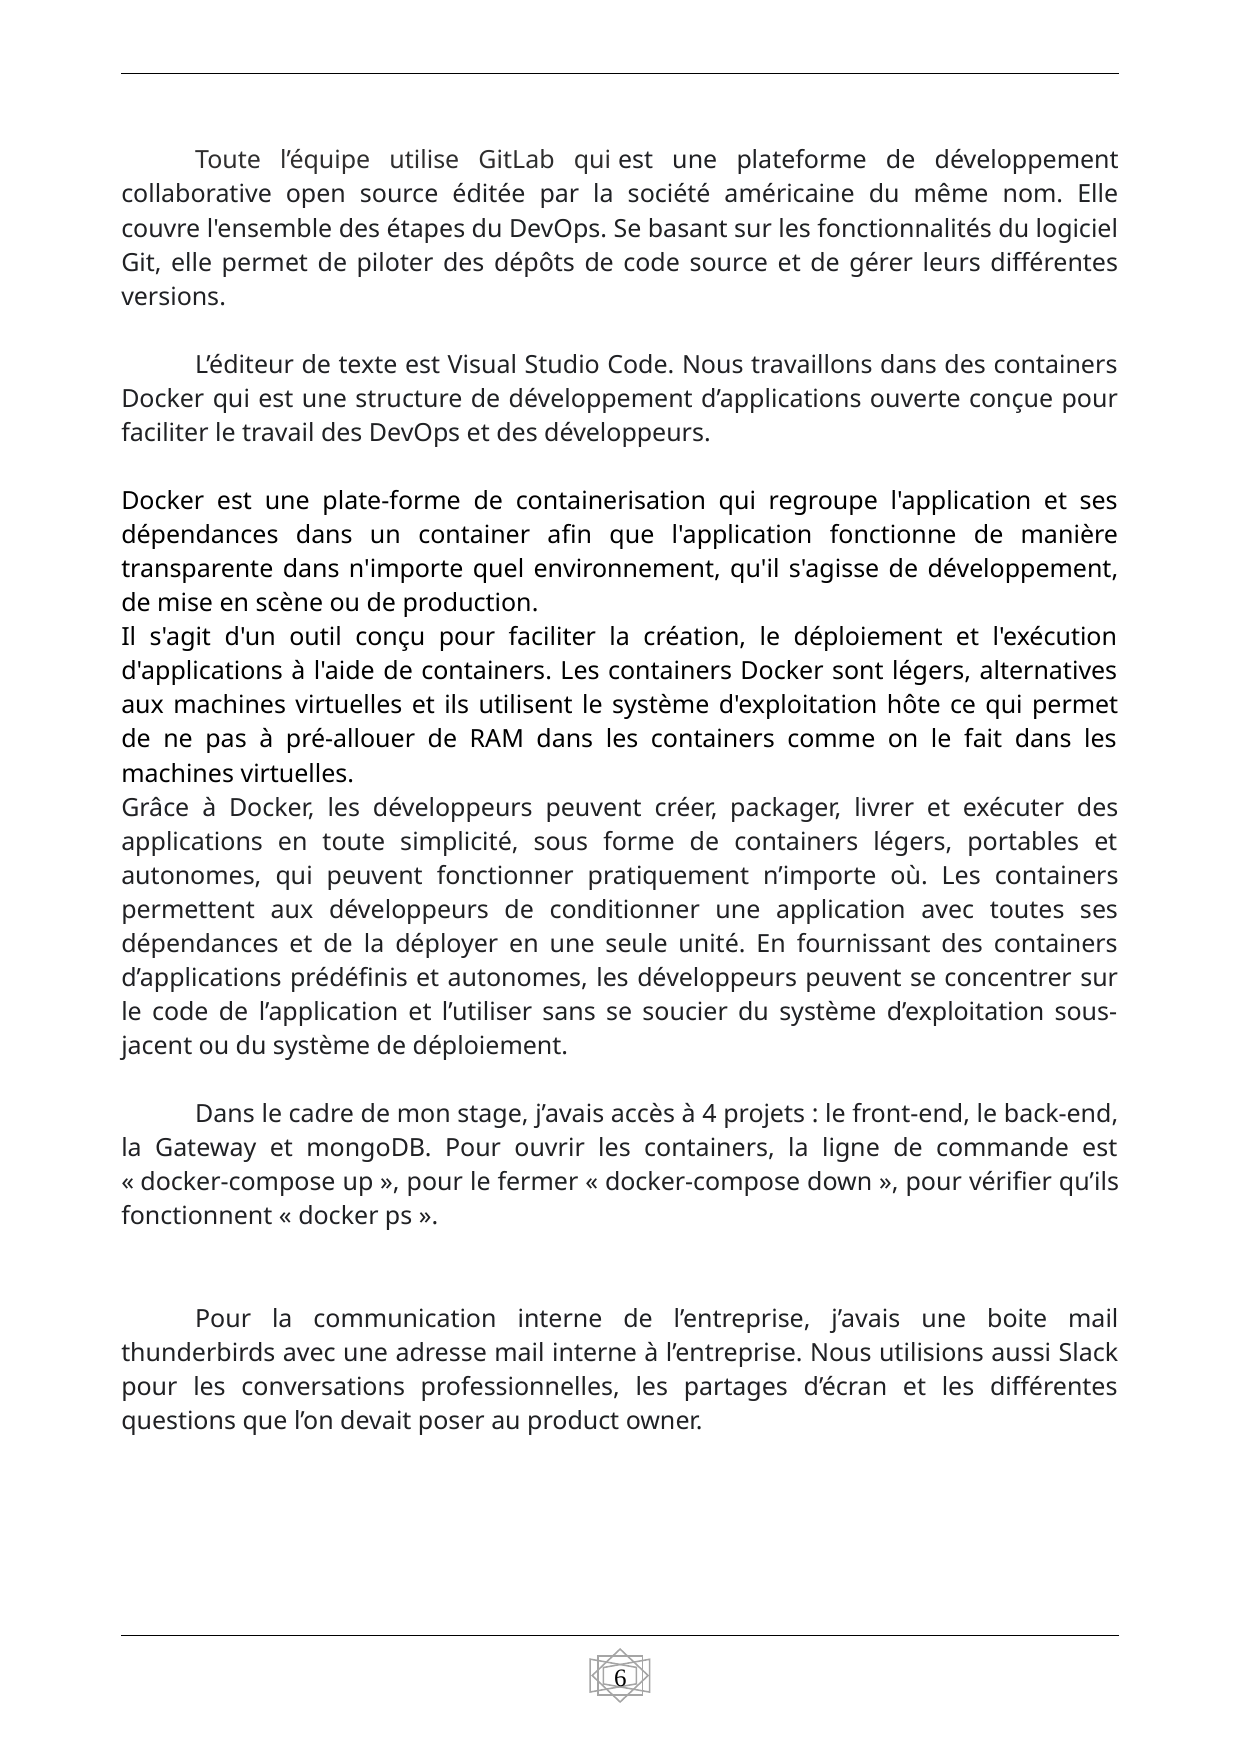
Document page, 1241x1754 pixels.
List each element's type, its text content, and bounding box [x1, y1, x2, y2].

text Dans le cadre de mon stage, j’avais accès à 4 projets : le front-end, le back-end, la Gateway et mongoDB. Pour ouvrir les containers, la ligne de commande est « docker-compose up », pour le fermer « docker-compose down », pour vérifier qu’ils fonctionnent « docker ps ». [121, 1096, 1119, 1232]
text Docker est une plate-forme de containerisation qui regroupe l'application et ses dépendances dans un container afin que l'application fonctionne de manière transparente dans n'importe quel environnement, qu'il s'agisse de développement, de mise en scène ou de production. [121, 483, 1119, 619]
text Pour la communication interne de l’entreprise, j’avais une boite mail thunderbirds avec une adresse mail interne à l’entreprise. Nous utilisions aussi Slack pour les conversations professionnelles, les partages d’écran et les différentes questions que l’on devait poser au product owner. [121, 1300, 1119, 1436]
text Il s'agit d'un outil conçu pour faciliter la création, le déploiement et l'exécution d'applications à l'aide de containers. Les containers Docker sont légers, alternatives aux machines virtuelles et ils utilisent le système d'exploitation hôte ce qui permet de ne pas à pré-allouer de RAM dans les containers comme on le fait dans les machines virtuelles. [121, 619, 1119, 789]
text L’éditeur de texte est Visual Studio Code. Nous travaillons dans des containers Docker qui est une structure de développement d’applications ouverte conçue pour faciliter le travail des DevOps et des développeurs. [121, 346, 1119, 449]
text Grâce à Docker, les développeurs peuvent créer, packager, livrer et exécuter des applications en toute simplicité, sous forme de containers légers, portables et autonomes, qui peuvent fonctionner pratiquement n’importe où. Les containers permettent aux développeurs de conditionner une application avec toutes ses dépendances et de la déployer en une seule unité. En fournissant des containers d’applications prédéfinis et autonomes, les développeurs peuvent se concentrer sur le code de l’application et l’utiliser sans se soucier du système d’exploitation sous-jacent ou du système de déploiement. [121, 789, 1119, 1062]
text Toute l’équipe utilise GitLab qui est une plateforme de développement collaborative open source éditée par la société américaine du même nom. Elle couvre l'ensemble des étapes du DevOps. Se basant sur les fonctionnalités du logiciel Git, elle permet de piloter des dépôts de code source et de gérer leurs différentes versions. [121, 142, 1119, 312]
